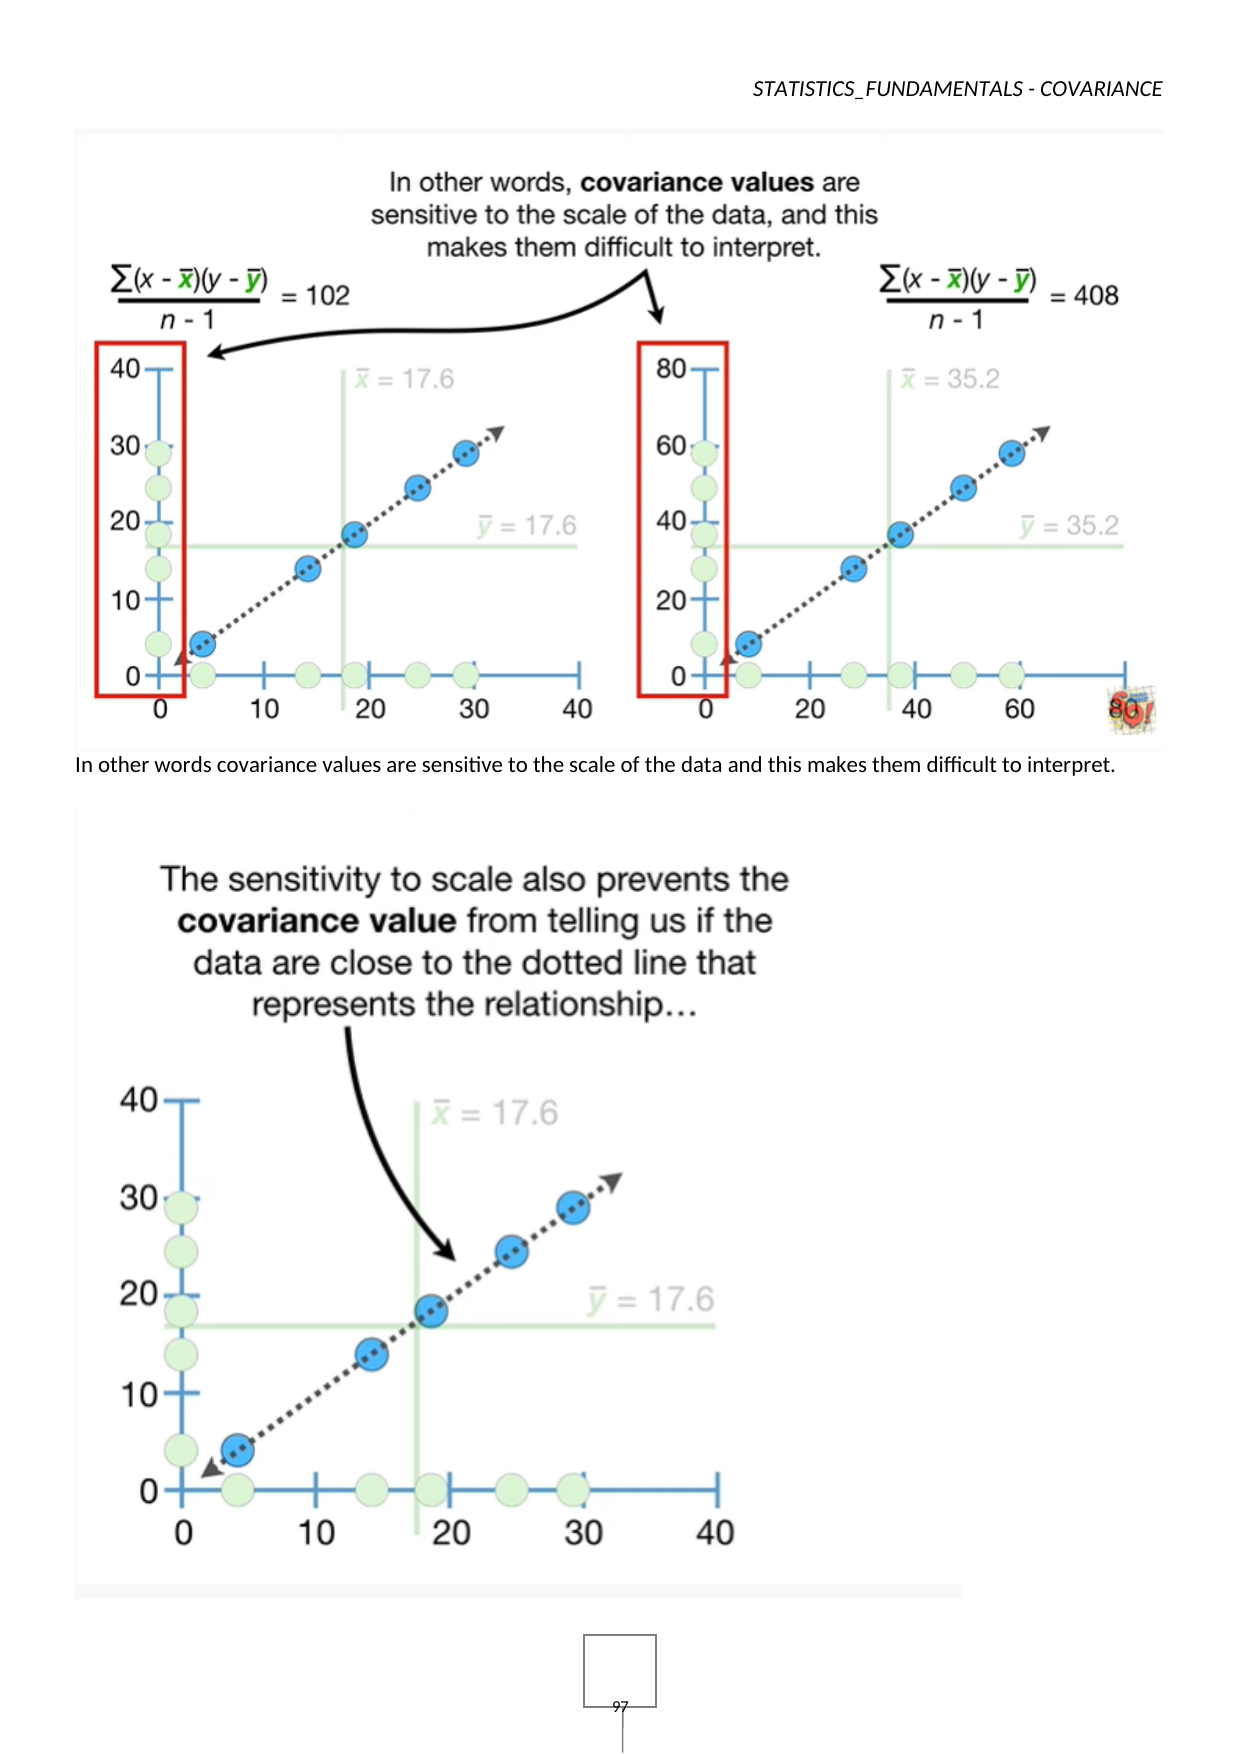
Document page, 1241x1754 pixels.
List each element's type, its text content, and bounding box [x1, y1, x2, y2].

picture [75, 806, 962, 1599]
text In other words covariance values are sensitive to the scale of the data and this makes them difficult to interpret. [75, 751, 1165, 778]
picture [75, 129, 1166, 751]
